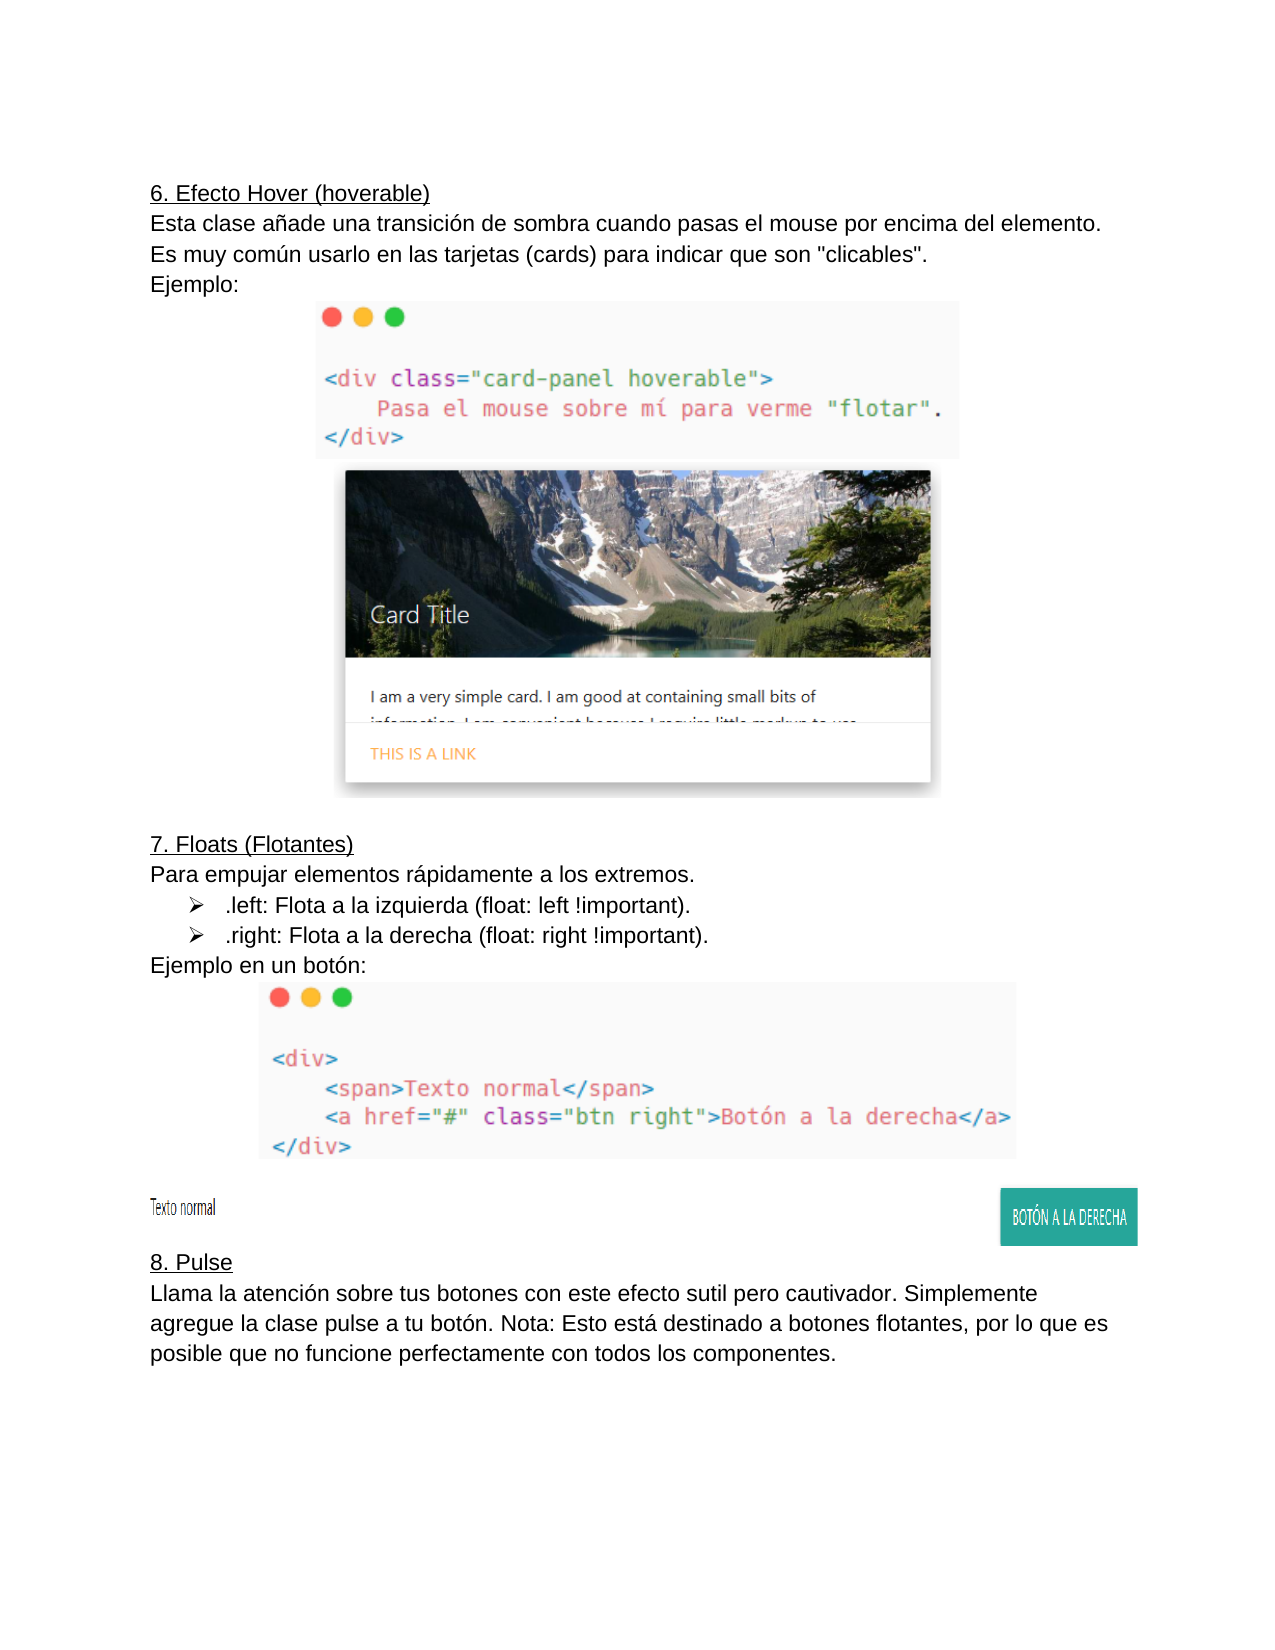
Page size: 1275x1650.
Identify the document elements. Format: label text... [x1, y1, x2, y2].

text 7. Floats (Flotantes) [150, 831, 1125, 858]
picture [315, 301, 960, 459]
text Para empujar elementos rápidamente a los extremos. [150, 861, 1125, 888]
text Llama la atención sobre tus botones con este efecto sutil pero cautivador. Simplemente agregue la clase pulse a tu botón. Nota: Esto está destinado a botones flotantes, por lo que es posible que no funcione perfectamente con todos los componentes. [150, 1279, 1125, 1366]
picture [333, 462, 942, 798]
picture [258, 982, 1017, 1159]
text 6. Efecto Hover (hoverable) [150, 180, 1125, 207]
list .right: Flota a la derecha (float: right !important). [187, 922, 1125, 948]
picture [150, 1162, 1138, 1246]
text Ejemplo: [150, 271, 1125, 297]
text Esta clase añade una transición de sombra cuando pasas el mouse por encima del elemento. Es muy común usarlo en las tarjetas (cards) para indicar que son "clicables". [150, 210, 1125, 267]
text 8. Pulse [150, 1249, 1125, 1276]
text Ejemplo en un botón: [150, 952, 1125, 978]
list .left: Flota a la izquierda (float: left !important). [187, 892, 1125, 918]
